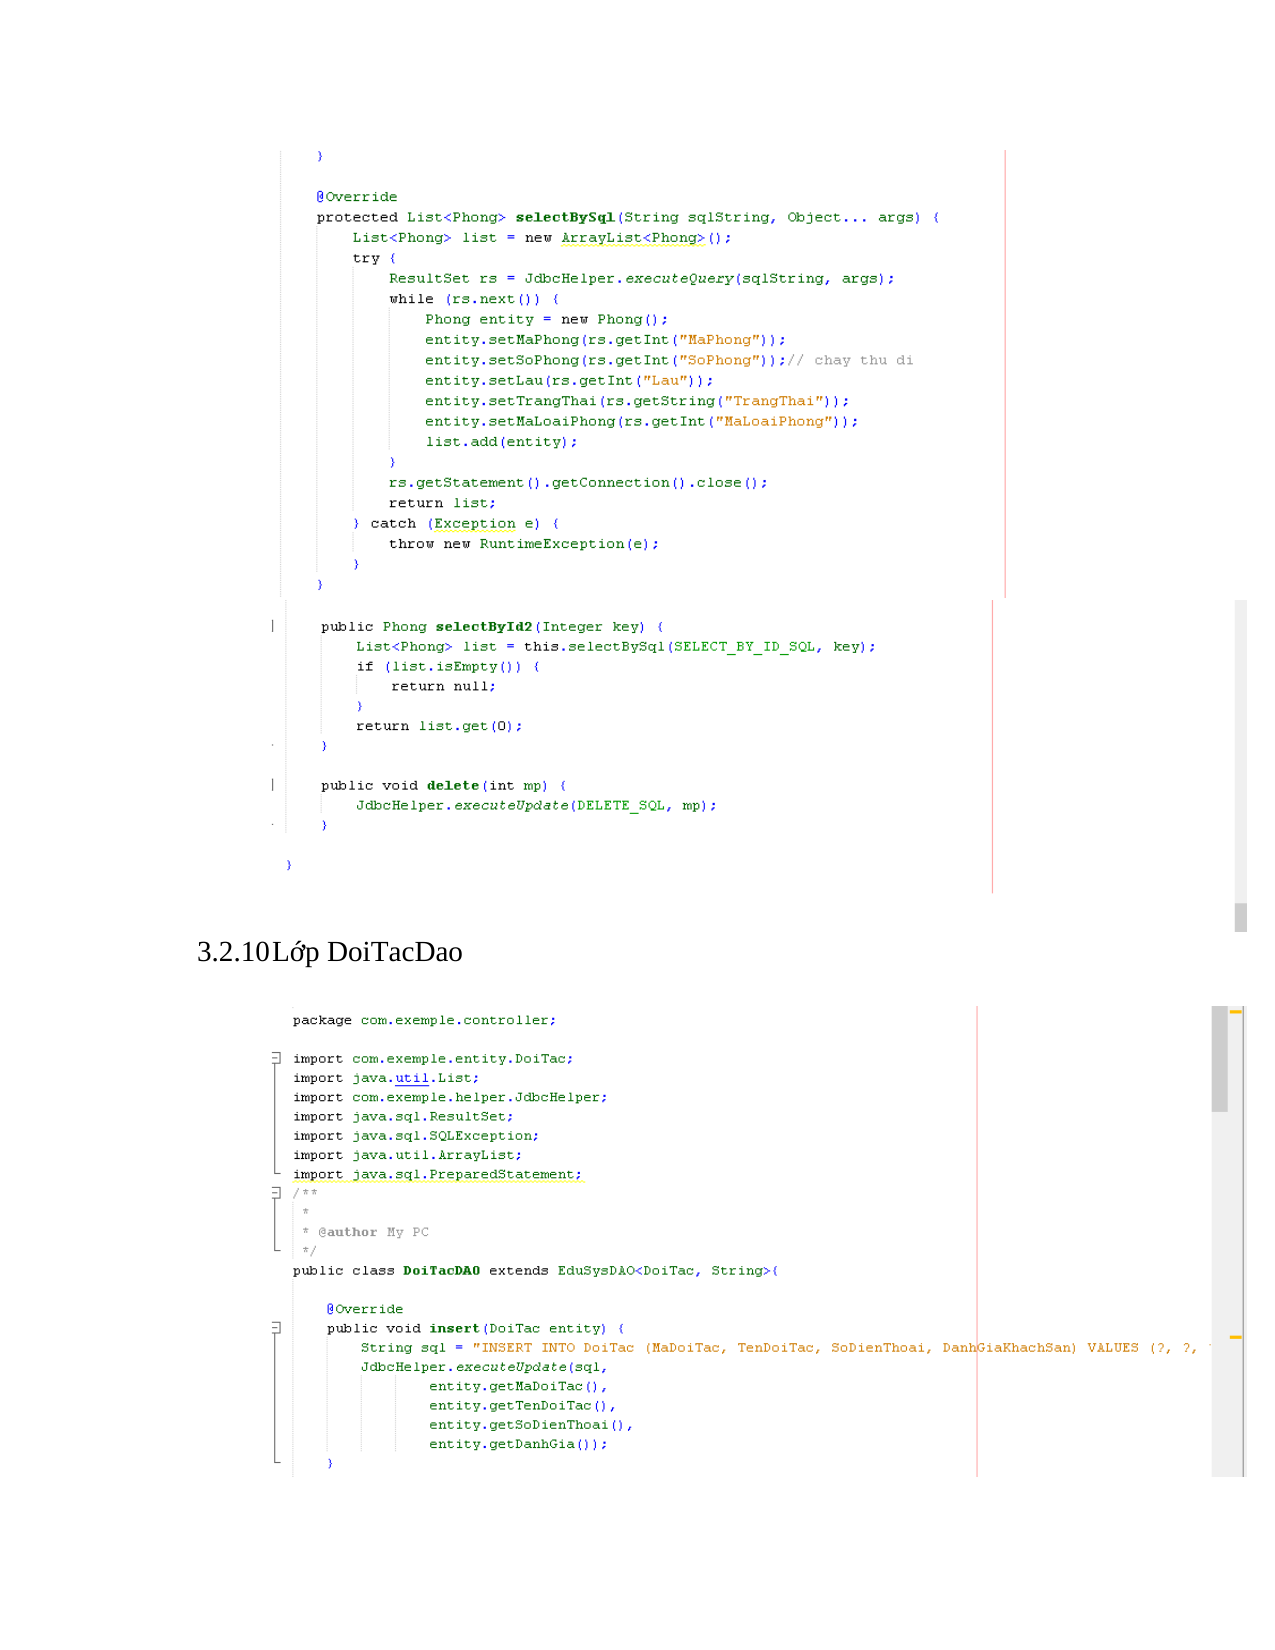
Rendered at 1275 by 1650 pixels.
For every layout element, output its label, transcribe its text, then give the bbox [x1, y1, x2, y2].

picture [271, 150, 1247, 598]
picture [271, 600, 1247, 932]
list Lớp DoiTacDao [197, 934, 1125, 968]
picture [271, 1006, 1247, 1477]
